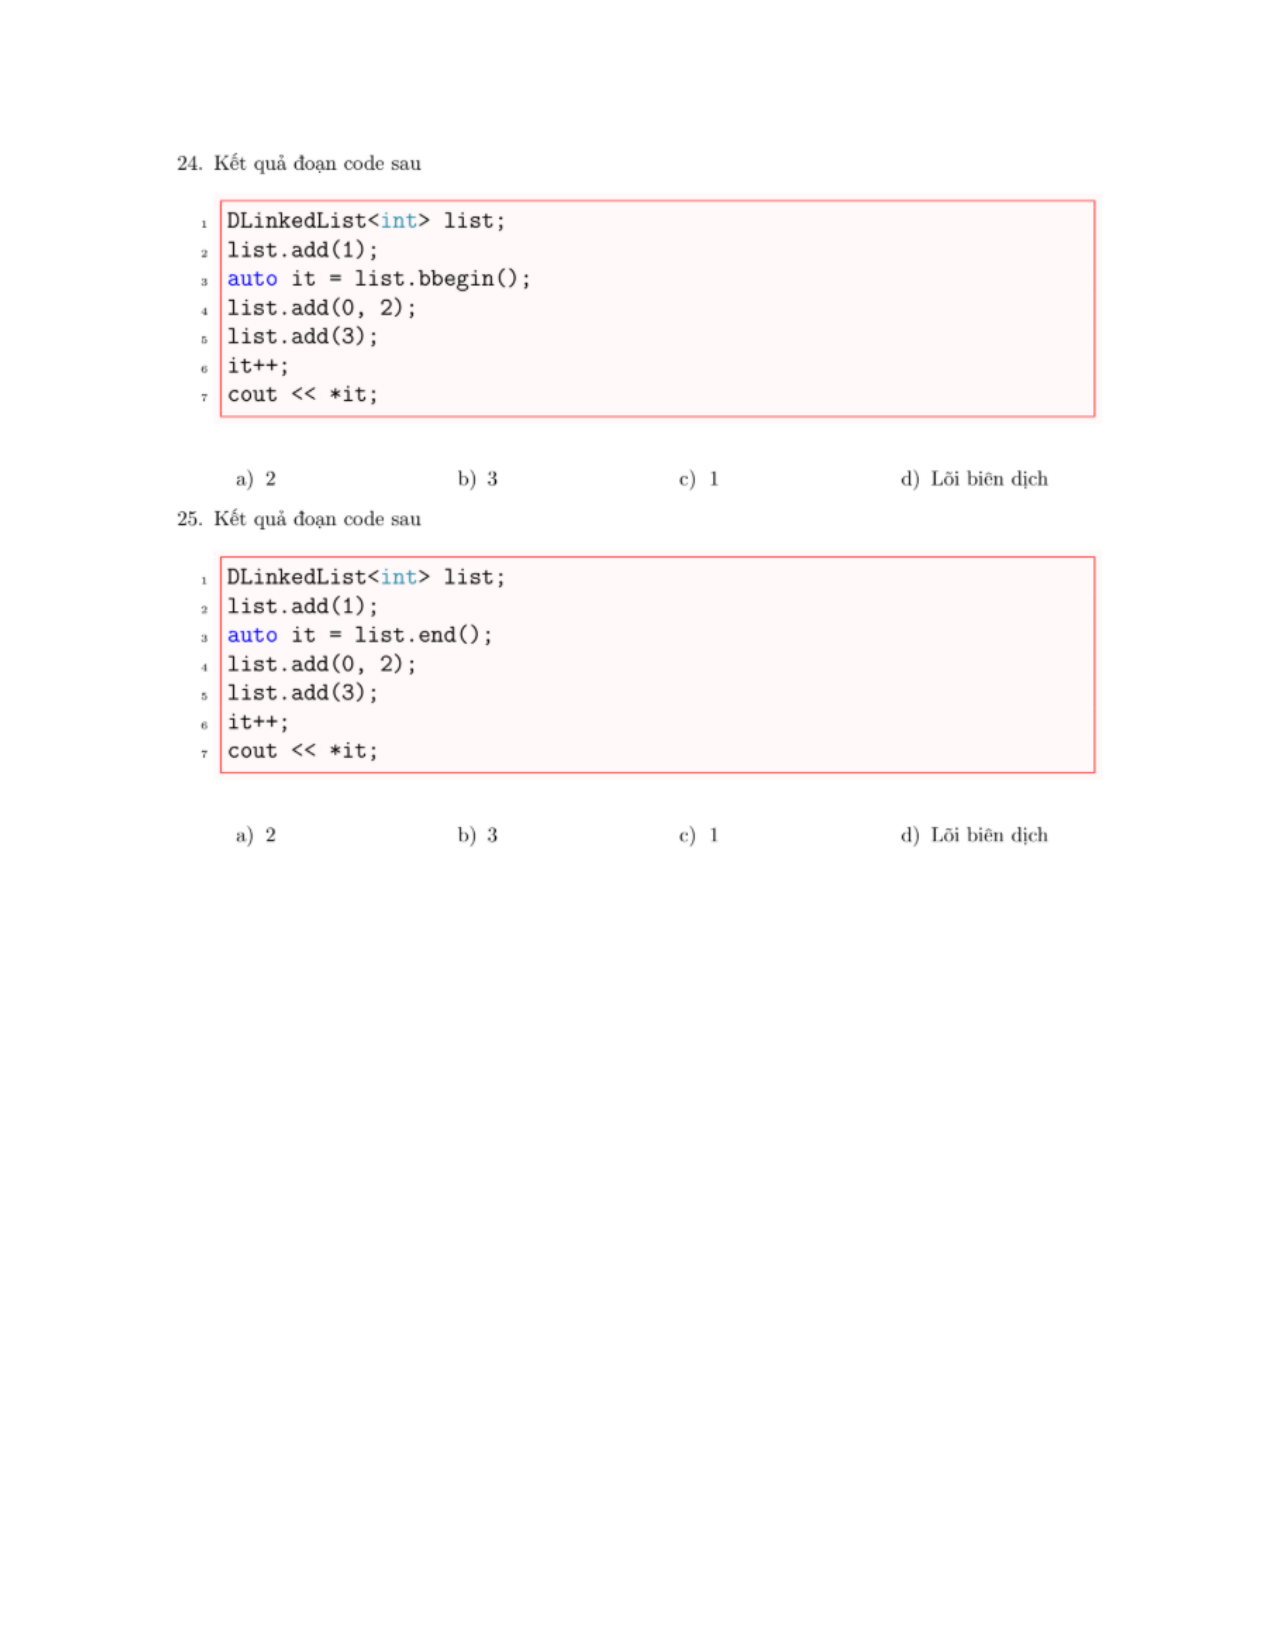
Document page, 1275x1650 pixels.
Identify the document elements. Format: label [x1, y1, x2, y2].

picture [150, 150, 1125, 892]
